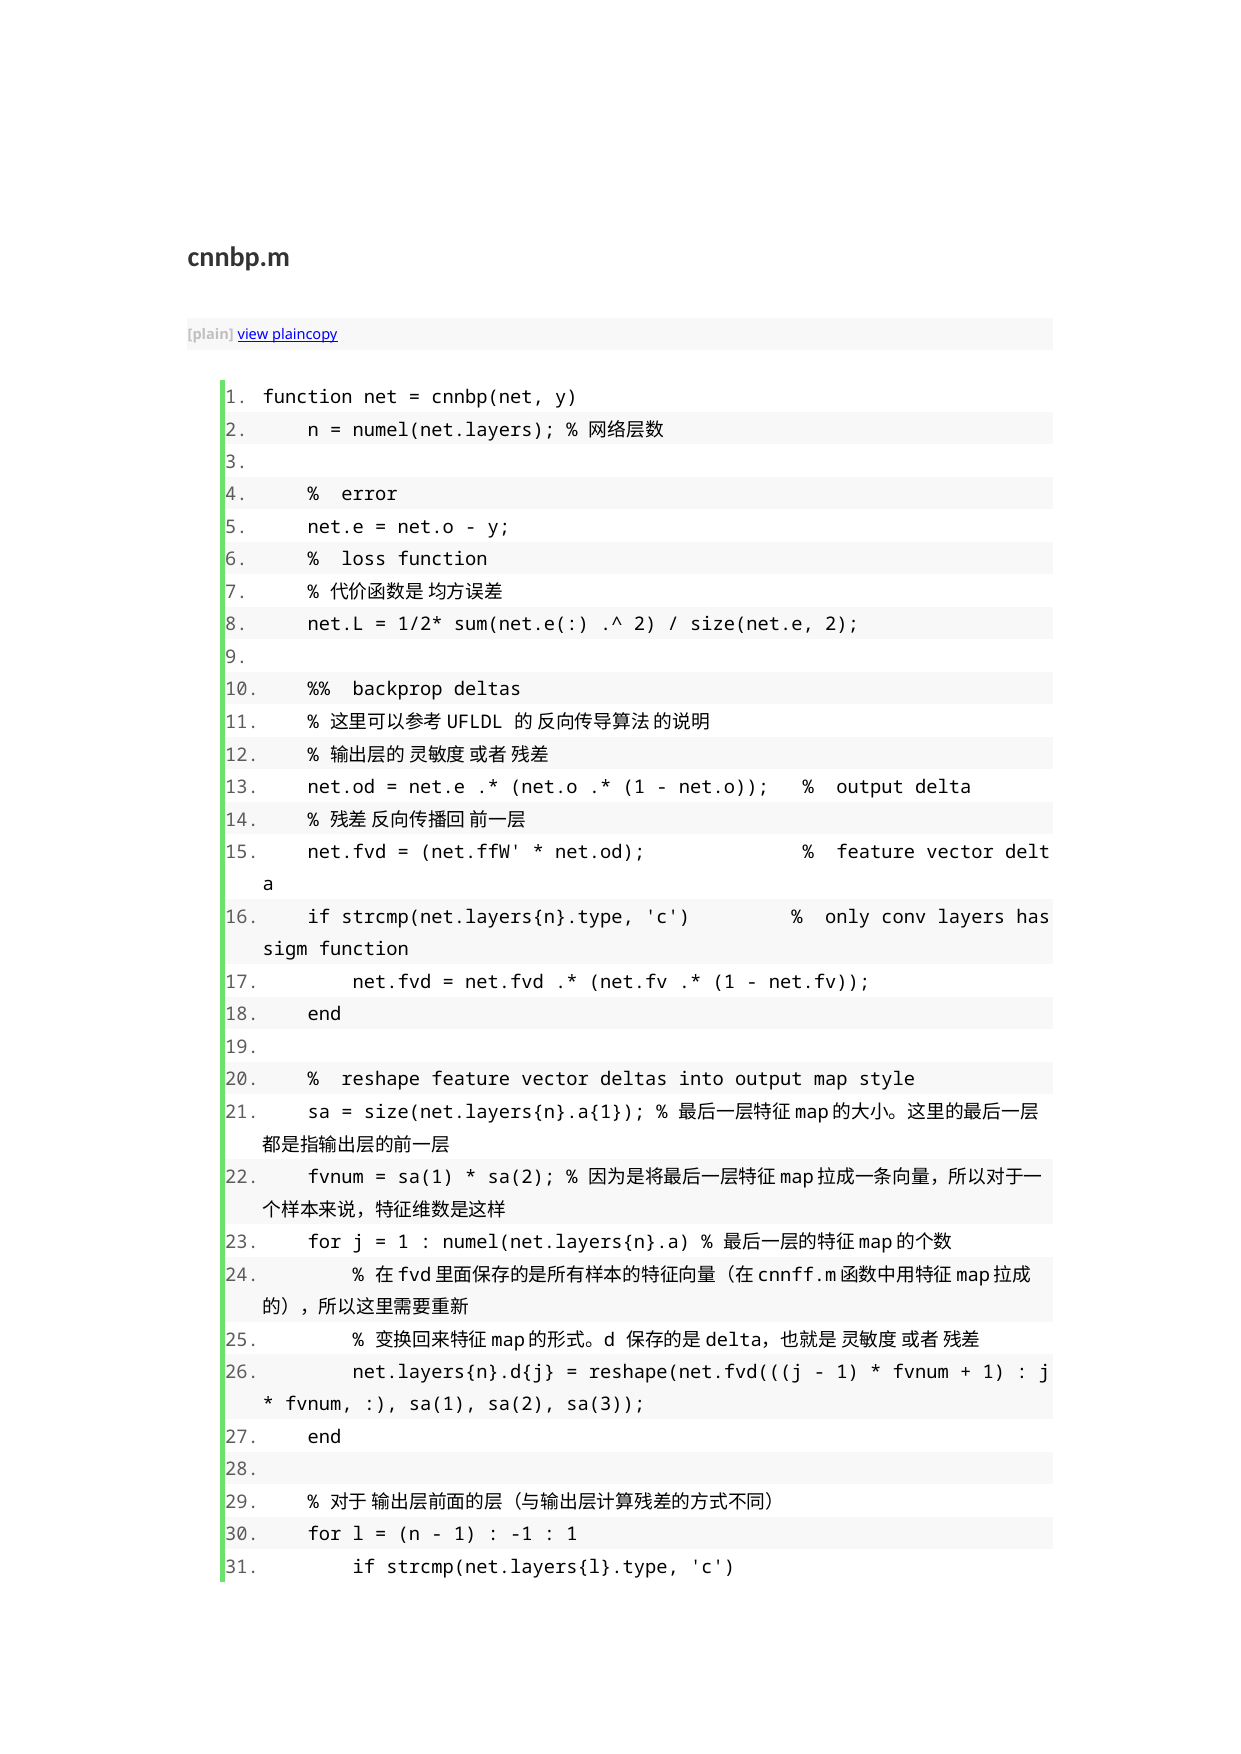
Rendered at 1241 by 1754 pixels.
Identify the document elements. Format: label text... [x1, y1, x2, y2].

text [plain] view plaincopy [187, 318, 1053, 350]
list function net = cnnbp(net, y) [220, 379, 1053, 412]
list % loss function [225, 542, 1053, 574]
list % 残差 反向传播回 前一层 [225, 802, 1053, 834]
list n = numel(net.layers); % 网络层数 [225, 412, 1053, 444]
list net.fvd = (net.ffW' * net.od); % feature vector delta [225, 834, 1053, 899]
list % 这里可以参考 UFLDL 的 反向传导算法 的说明 [225, 704, 1053, 737]
list % 输出层的 灵敏度 或者 残差 [225, 737, 1053, 769]
list net.e = net.o - y; [225, 509, 1053, 542]
list % 代价函数是 均方误差 [225, 574, 1053, 607]
list net.layers{n}.d{j} = reshape(net.fvd(((j - 1) * fvnum + 1) : j * fvnum, :), sa(1), sa(2), sa(3)); [225, 1354, 1053, 1419]
list net.fvd = net.fvd .* (net.fv .* (1 - net.fv)); [225, 964, 1053, 997]
list sa = size(net.layers{n}.a{1}); % 最后一层特征map的大小。这里的最后一层都是指输出层的前一层 [225, 1094, 1053, 1159]
list end [225, 997, 1053, 1029]
list net.od = net.e .* (net.o .* (1 - net.o)); % output delta [225, 769, 1053, 802]
list end [225, 1419, 1053, 1452]
list for j = 1 : numel(net.layers{n}.a) % 最后一层的特征map的个数 [225, 1224, 1053, 1257]
list % 在fvd里面保存的是所有样本的特征向量（在cnnff.m函数中用特征map拉成的），所以这里需要重新 [225, 1257, 1053, 1322]
text cnnbp.m [187, 224, 1053, 289]
list %% backprop deltas [225, 672, 1053, 704]
list % reshape feature vector deltas into output map style [225, 1062, 1053, 1094]
list if strcmp(net.layers{n}.type, 'c') % only conv layers has sigm function [225, 899, 1053, 964]
list if strcmp(net.layers{l}.type, 'c') [225, 1549, 1053, 1582]
list % error [225, 477, 1053, 509]
list % 对于 输出层前面的层（与输出层计算残差的方式不同） [225, 1484, 1053, 1517]
list fvnum = sa(1) * sa(2); % 因为是将最后一层特征map拉成一条向量，所以对于一个样本来说，特征维数是这样 [225, 1159, 1053, 1224]
list % 变换回来特征map的形式。d 保存的是 delta，也就是 灵敏度 或者 残差 [225, 1322, 1053, 1354]
list net.L = 1/2* sum(net.e(:) .^ 2) / size(net.e, 2); [225, 607, 1053, 639]
list for l = (n - 1) : -1 : 1 [225, 1517, 1053, 1549]
